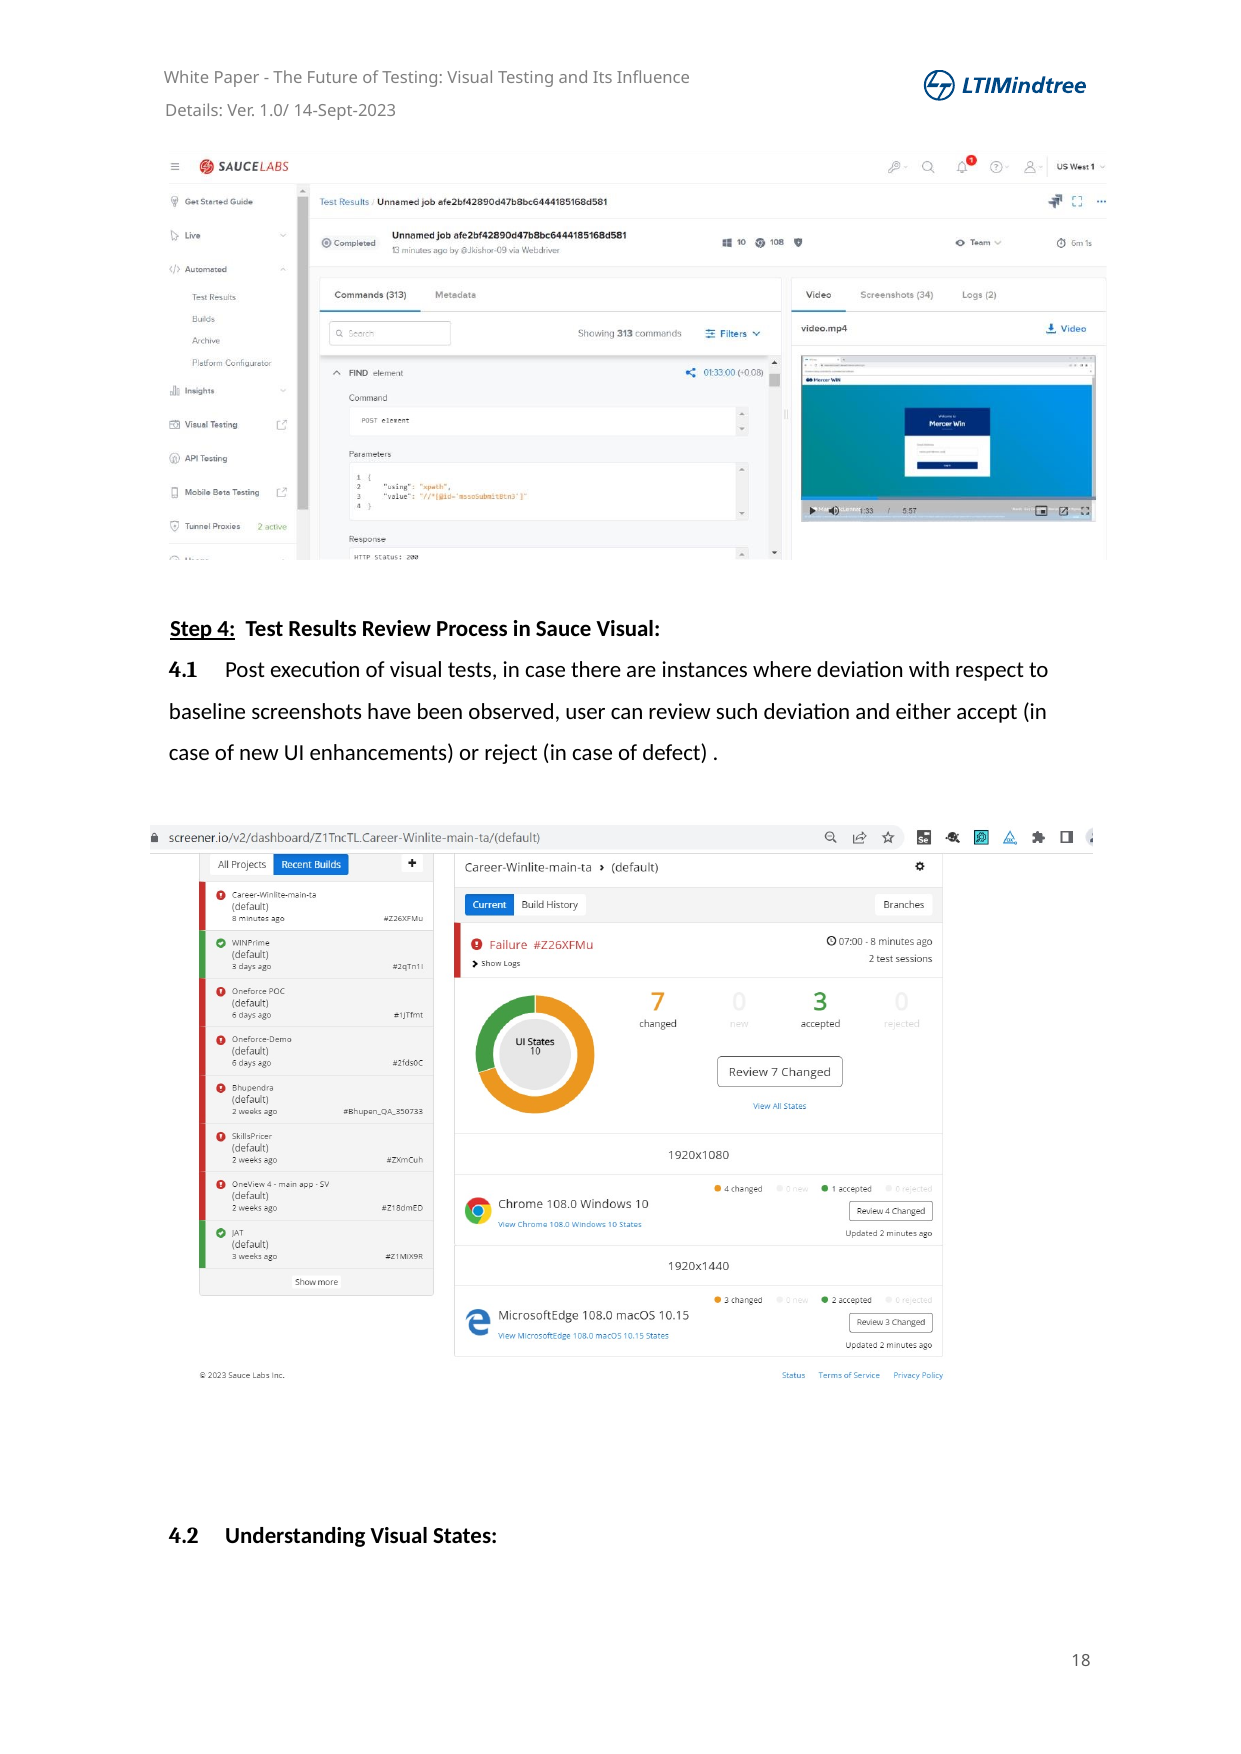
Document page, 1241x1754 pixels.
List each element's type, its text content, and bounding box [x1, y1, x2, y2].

list Post execution of visual tests, in case there are instances where deviation with respect to baseline screenshots have been observed, user can review such deviation and either accept (in case of new UI enhancements) or reject (in case of defect) . [169, 655, 1061, 766]
text Step 4: Test Results Review Process in Sauce Visual: [170, 614, 1061, 642]
list Understanding Visual States: [169, 1522, 1061, 1550]
picture [168, 150, 1107, 560]
picture [150, 822, 1093, 1380]
